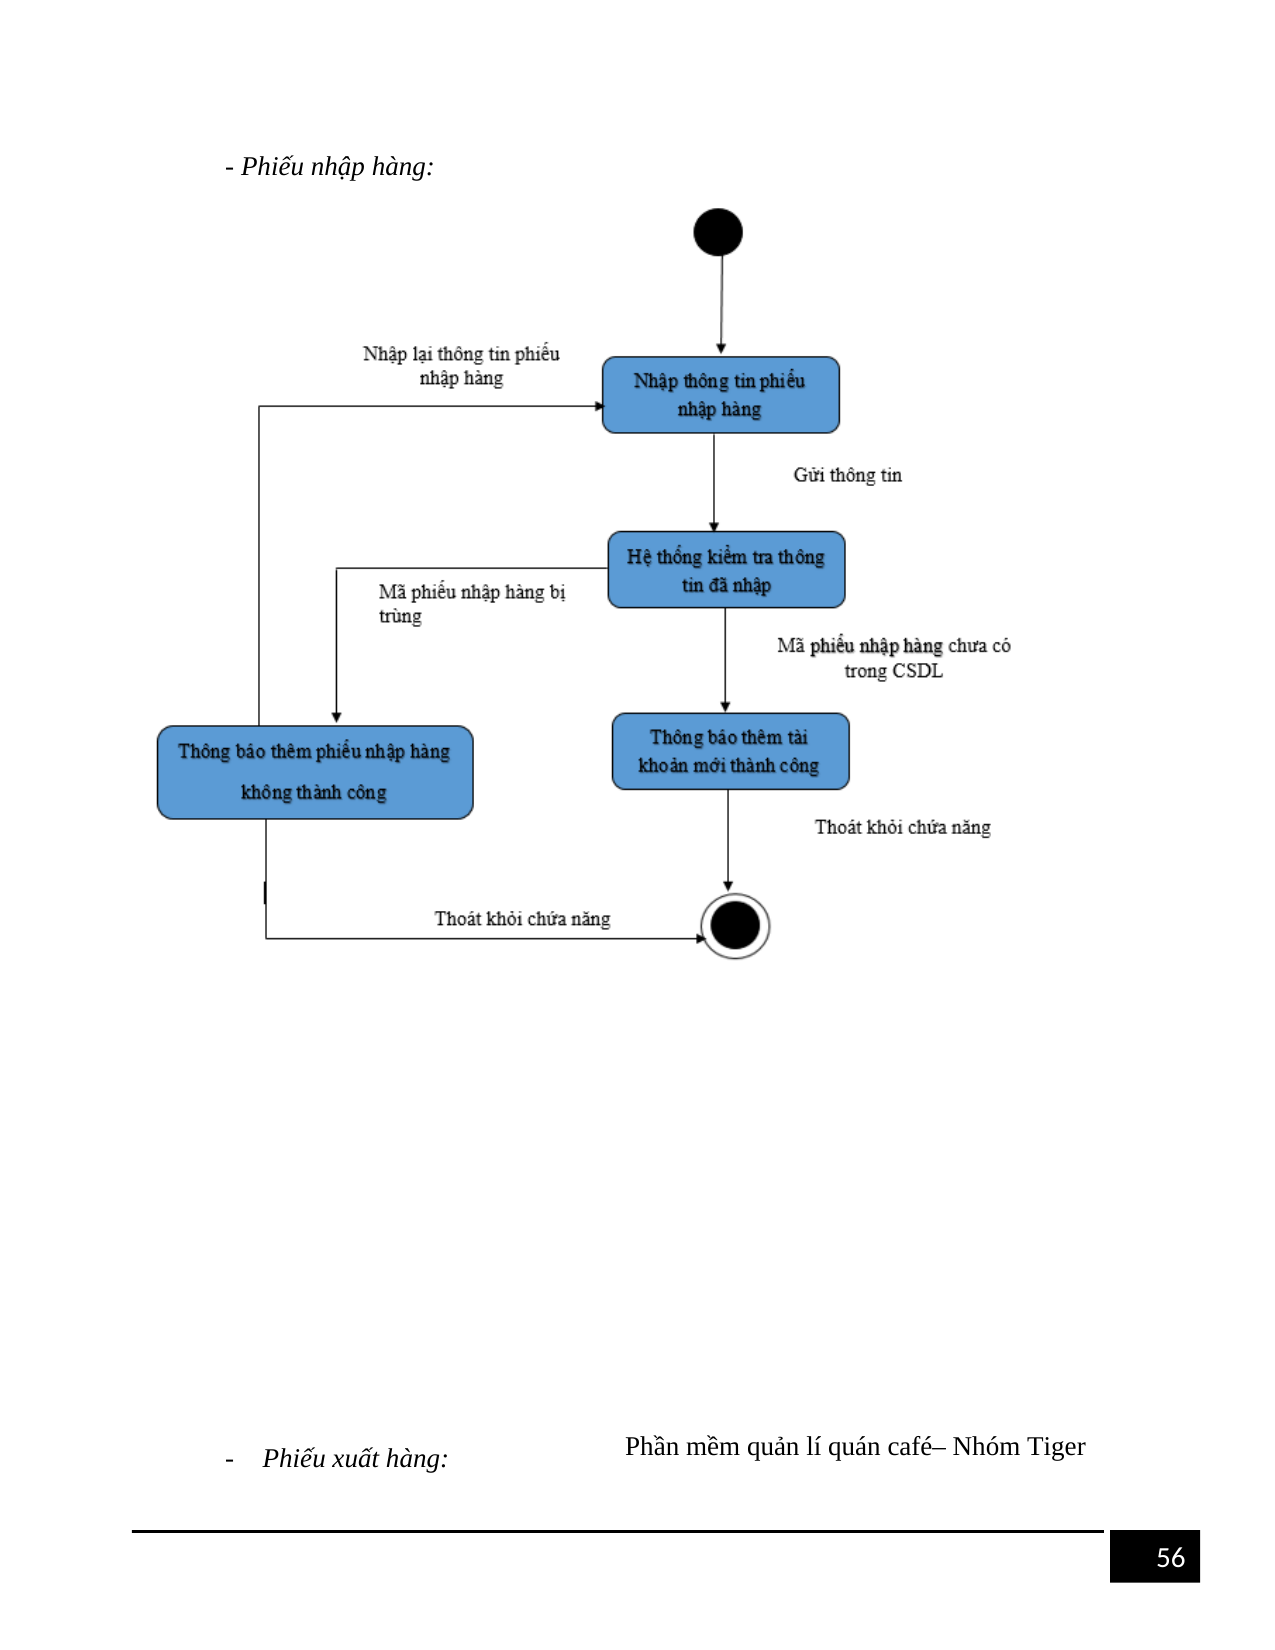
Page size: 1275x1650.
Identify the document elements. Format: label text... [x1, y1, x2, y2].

text - Phiếu nhập hàng: [150, 150, 1125, 181]
picture [150, 200, 1091, 972]
list Phiếu xuất hàng: [225, 1442, 1125, 1473]
